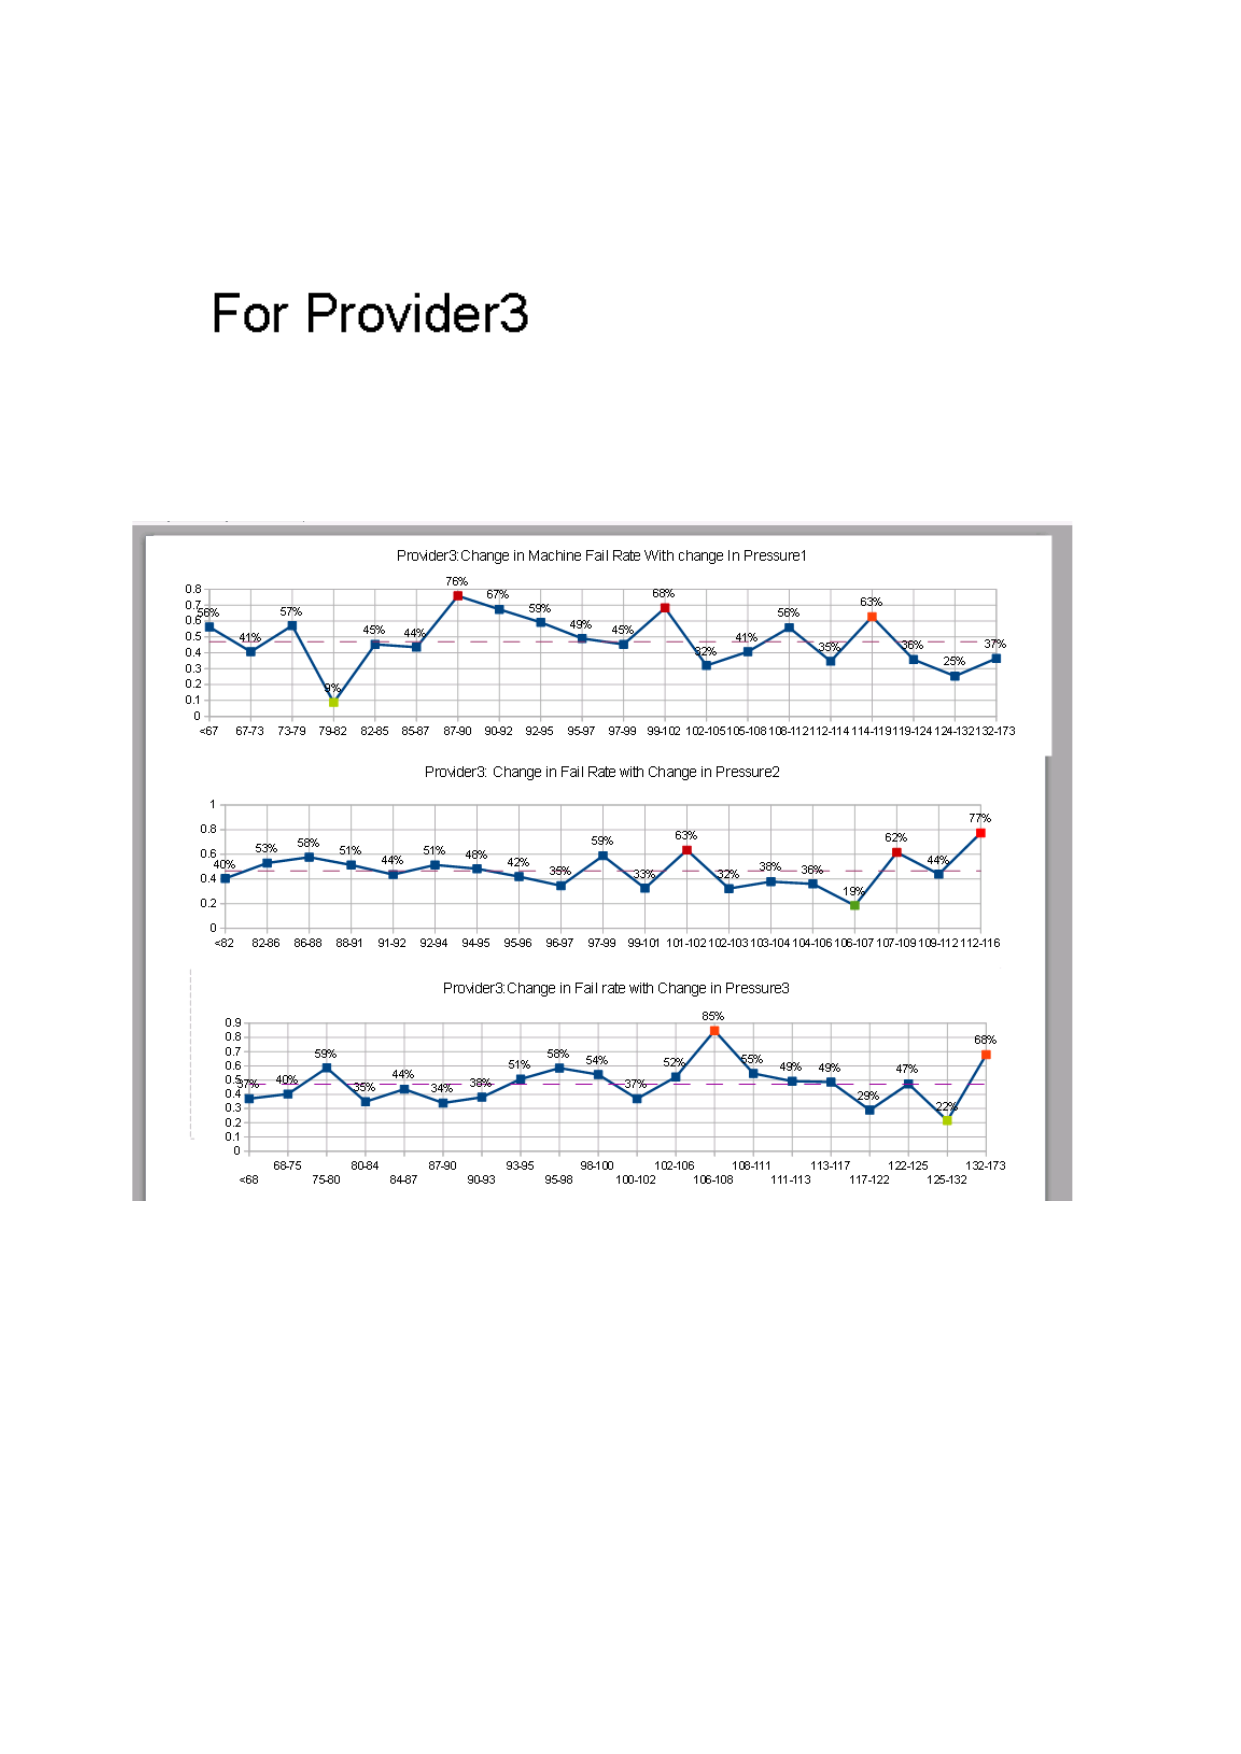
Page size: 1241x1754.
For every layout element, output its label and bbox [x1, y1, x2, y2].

picture [132, 150, 833, 497]
picture [132, 521, 1073, 1201]
